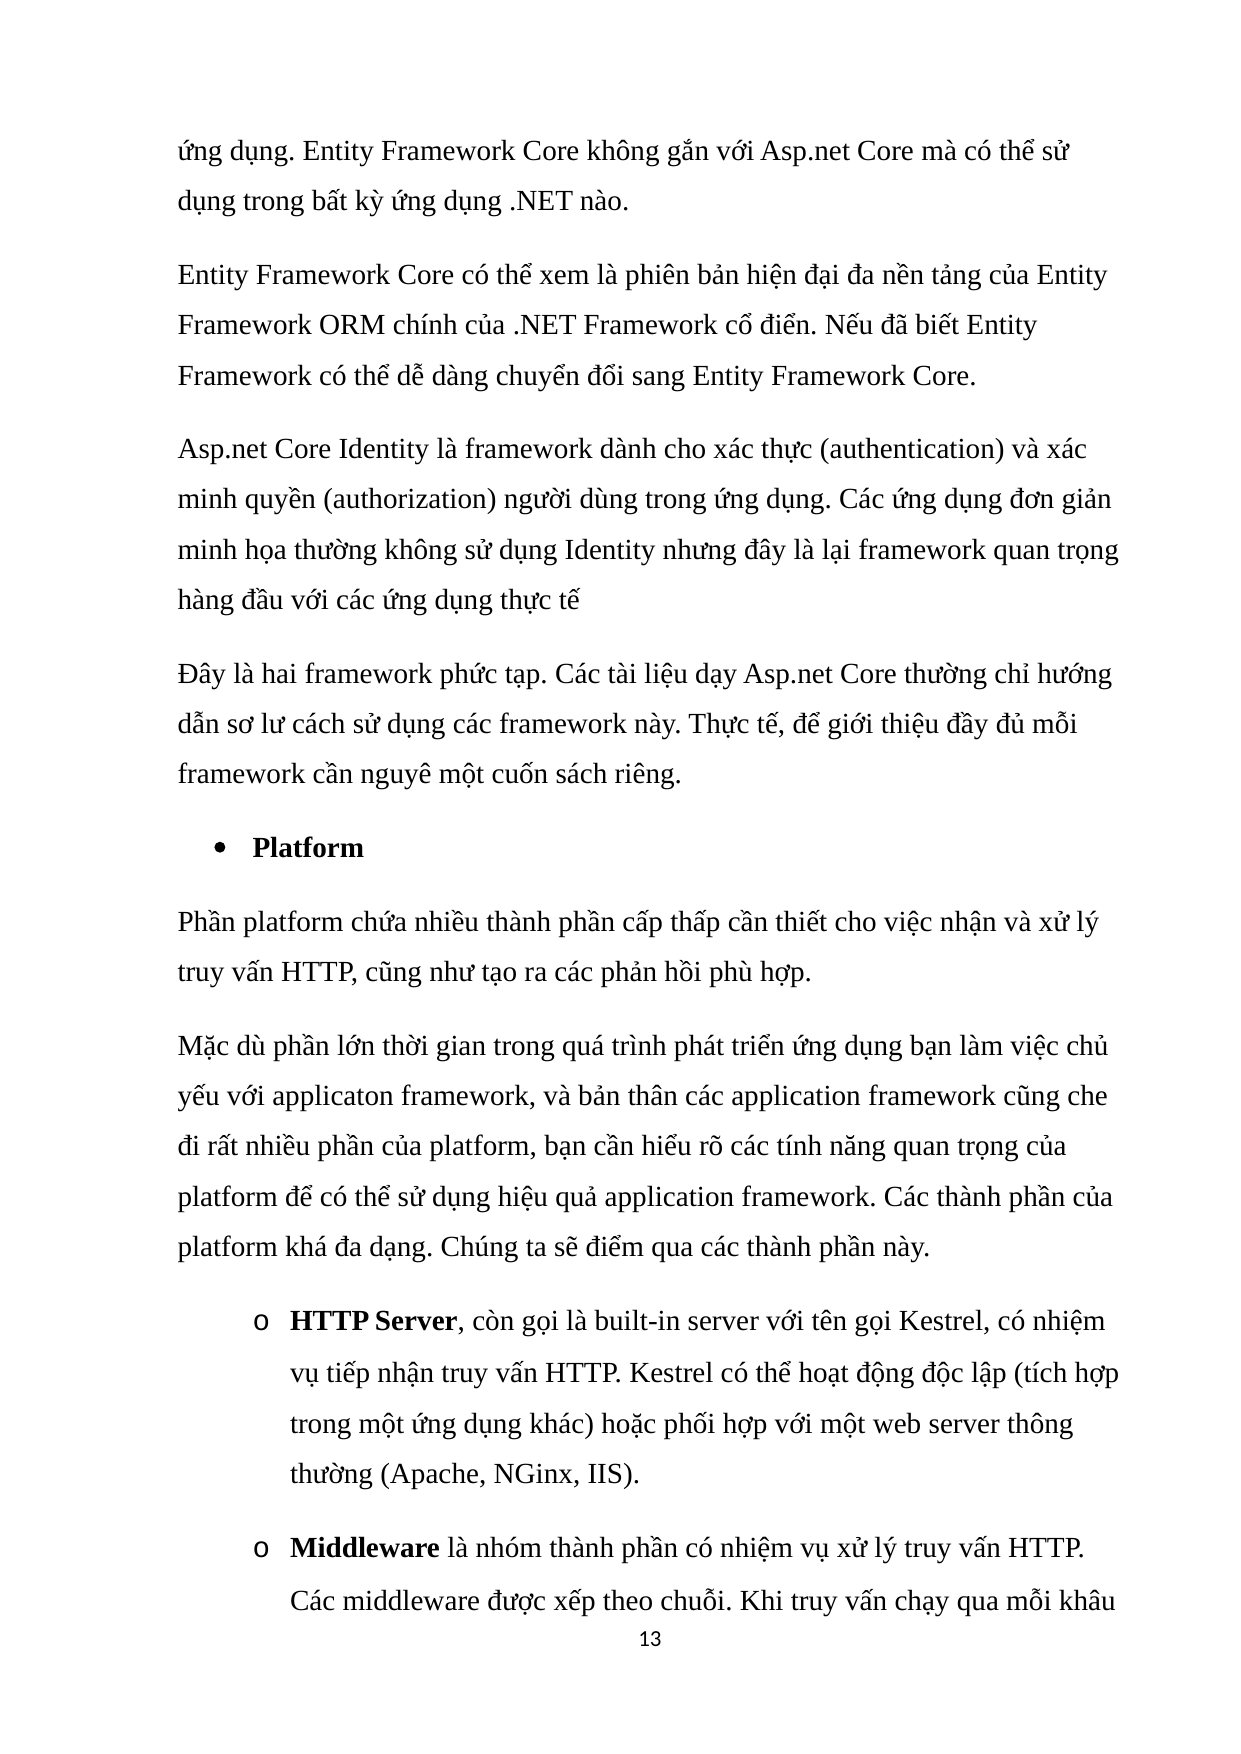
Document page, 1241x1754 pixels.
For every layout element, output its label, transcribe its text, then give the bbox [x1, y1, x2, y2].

text Đây là hai framework phức tạp. Các tài liệu dạy Asp.net Core thường chỉ hướng dẫn sơ lư cách sử dụng các framework này. Thực tế, để giới thiệu đầy đủ mỗi framework cần nguyê một cuốn sách riêng. [177, 656, 1121, 790]
text Mặc dù phần lớn thời gian trong quá trình phát triển ứng dụng bạn làm việc chủ yếu với applicaton framework, và bản thân các application framework cũng che đi rất nhiều phần của platform, bạn cần hiểu rõ các tính năng quan trọng của platform để có thể sử dụng hiệu quả application framework. Các thành phần của platform khá đa dạng. Chúng ta sẽ điểm qua các thành phần này. [177, 1028, 1121, 1263]
text Entity Framework Core có thể xem là phiên bản hiện đại đa nền tảng của Entity Framework ORM chính của .NET Framework cổ điển. Nếu đã biết Entity Framework có thể dễ dàng chuyển đổi sang Entity Framework Core. [177, 257, 1121, 391]
text Asp.net Core Identity là framework dành cho xác thực (authentication) và xác minh quyền (authorization) người dùng trong ứng dụng. Các ứng dụng đơn giản minh họa thường không sử dụng Identity nhưng đây là lại framework quan trọng hàng đầu với các ứng dụng thực tế [177, 431, 1121, 616]
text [177, 133, 1121, 217]
text Phần platform chứa nhiều thành phần cấp thấp cần thiết cho việc nhận và xử lý truy vấn HTTP, cũng như tạo ra các phản hồi phù hợp. [177, 904, 1121, 988]
list Platform [215, 830, 1121, 864]
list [252, 1530, 1121, 1616]
list HTTP Server, còn gọi là built-in server với tên gọi Kestrel, có nhiệm vụ tiếp nhận truy vấn HTTP. Kestrel có thể hoạt động độc lập (tích hợp trong một ứng dụng khác) hoặc phối hợp với một web server thông thường (Apache, NGinx, IIS). [252, 1303, 1121, 1490]
